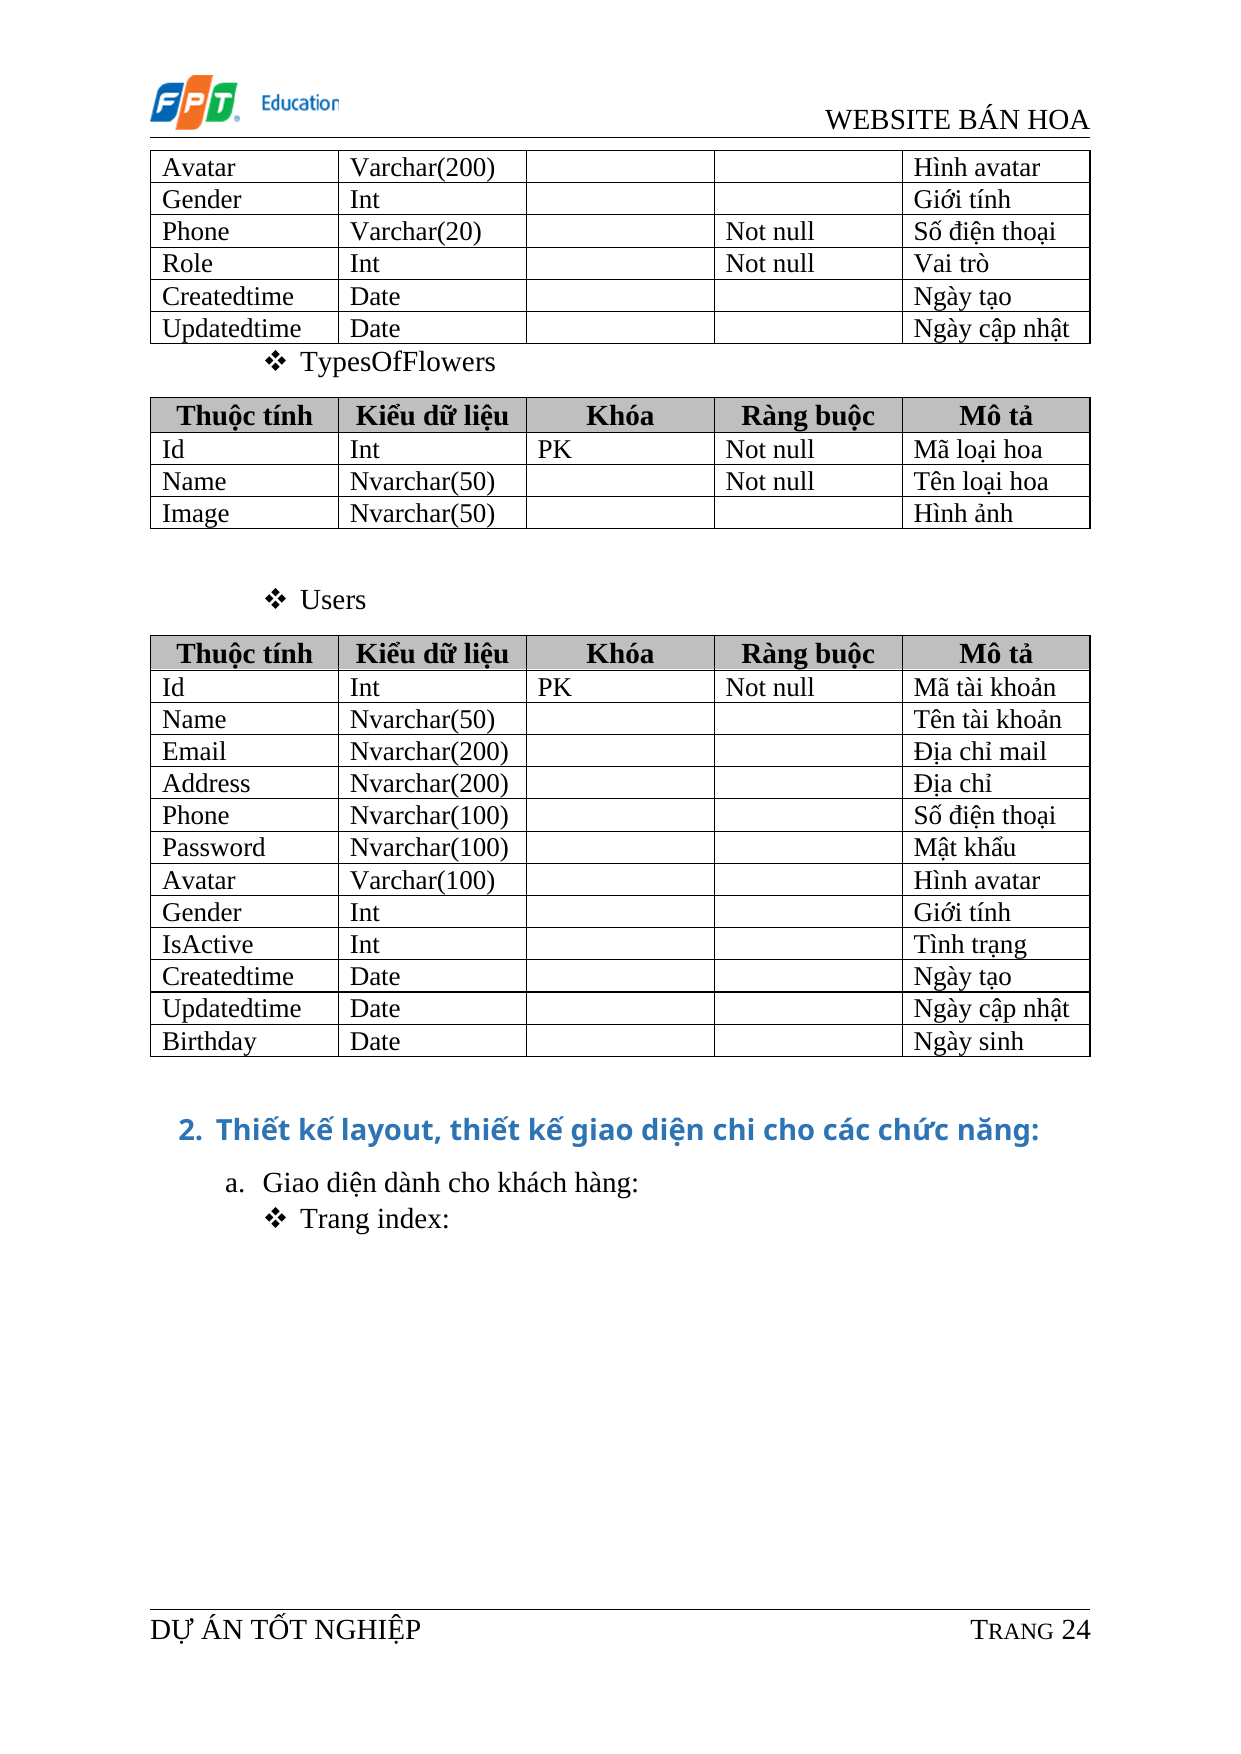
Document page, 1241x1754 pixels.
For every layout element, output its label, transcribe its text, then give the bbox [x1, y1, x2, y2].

table_cell Date [339, 280, 526, 311]
table_cell Nvarchar(50) [339, 703, 526, 734]
table_cell [715, 896, 902, 927]
table_cell Email [151, 735, 338, 766]
table_cell IsActive [151, 928, 338, 959]
table_cell [715, 864, 902, 895]
table_cell Số điện thoại [903, 799, 1089, 831]
list TypesOfFlowers [262, 344, 1090, 378]
table_cell Createdtime [151, 960, 338, 991]
table_cell Avatar [151, 151, 338, 182]
table_cell [527, 312, 714, 343]
table_cell [527, 960, 714, 991]
table_cell Nvarchar(200) [339, 767, 526, 798]
table_header Khóa [527, 398, 714, 432]
table_cell Tên loại hoa [903, 465, 1089, 496]
table_cell Int [339, 183, 526, 214]
table_cell [715, 799, 902, 831]
table_cell [715, 1025, 902, 1056]
list Trang index: [262, 1201, 1090, 1235]
list Users [262, 582, 1090, 616]
table_cell Id [151, 671, 338, 702]
table_cell Int [339, 671, 526, 702]
table_cell Name [151, 465, 338, 496]
table_cell Not null [715, 465, 902, 496]
table_cell Nvarchar(100) [339, 799, 526, 831]
table_cell Gender [151, 183, 338, 214]
table_cell [715, 832, 902, 863]
table_cell [527, 151, 714, 182]
table_cell Mật khẩu [903, 832, 1089, 863]
table_cell Name [151, 703, 338, 734]
table_cell Giới tính [903, 183, 1089, 214]
table_cell [715, 960, 902, 991]
table_cell Address [151, 767, 338, 798]
table_cell Hình avatar [903, 864, 1089, 895]
table_cell Gender [151, 896, 338, 927]
table_cell [715, 280, 902, 311]
table_cell Date [339, 993, 526, 1024]
table_cell Date [339, 960, 526, 991]
table_cell Int [339, 896, 526, 927]
table_cell [527, 183, 714, 214]
list Giao diện dành cho khách hàng: [225, 1165, 1090, 1198]
table_header Ràng buộc [715, 398, 902, 432]
table_cell [715, 735, 902, 766]
table_cell Phone [151, 215, 338, 247]
table_cell [527, 703, 714, 734]
table_cell [527, 248, 714, 279]
table_cell [527, 1025, 714, 1056]
table_cell [527, 497, 714, 528]
table_cell Id [151, 433, 338, 464]
table_cell Nvarchar(200) [339, 735, 526, 766]
table_cell [715, 312, 902, 343]
table_header Kiểu dữ liệu [339, 398, 526, 432]
table_cell Varchar(100) [339, 864, 526, 895]
table_cell Vai trò [903, 248, 1089, 279]
table_cell Date [339, 312, 526, 343]
table_cell Nvarchar(50) [339, 497, 526, 528]
table_cell Tình trạng [903, 928, 1089, 959]
subtitle Thiết kế layout, thiết kế giao diện chi cho các chức năng: [178, 1110, 1090, 1149]
table_cell Nvarchar(100) [339, 832, 526, 863]
table_cell Int [339, 433, 526, 464]
table_cell [715, 928, 902, 959]
table_cell Phone [151, 799, 338, 831]
table_cell Password [151, 832, 338, 863]
table_header Mô tả [903, 398, 1089, 432]
table_cell [715, 497, 902, 528]
table_cell Mã tài khoản [903, 671, 1089, 702]
table_cell Varchar(200) [339, 151, 526, 182]
table_cell PK [527, 433, 714, 464]
table_cell PK [527, 671, 714, 702]
table_cell Varchar(20) [339, 215, 526, 247]
table_header Thuộc tính [151, 398, 338, 432]
table_cell Date [339, 1025, 526, 1056]
table_cell Mã loại hoa [903, 433, 1089, 464]
table_cell [715, 703, 902, 734]
table_cell Số điện thoại [903, 215, 1089, 247]
table_cell Int [339, 928, 526, 959]
table_cell Địa chỉ [903, 767, 1089, 798]
table_cell Ngày tạo [903, 960, 1089, 991]
table_cell [715, 993, 902, 1024]
table_cell Giới tính [903, 896, 1089, 927]
table_cell [527, 215, 714, 247]
table_cell Hình ảnh [903, 497, 1089, 528]
table_cell Image [151, 497, 338, 528]
table_cell Tên tài khoản [903, 703, 1089, 734]
table_cell Birthday [151, 1025, 338, 1056]
table_cell [715, 183, 902, 214]
table_cell [527, 896, 714, 927]
table_cell Not null [715, 671, 902, 702]
table_cell Ngày sinh [903, 1025, 1089, 1056]
table_cell [527, 280, 714, 311]
table_cell [715, 151, 902, 182]
table_cell [527, 465, 714, 496]
table_cell Int [339, 248, 526, 279]
table_header Khóa [527, 636, 714, 669]
table_header Kiểu dữ liệu [339, 636, 526, 669]
table_cell [715, 767, 902, 798]
table_cell Updatedtime [151, 993, 338, 1024]
table_cell Ngày cập nhật [903, 312, 1089, 343]
table_cell Địa chỉ mail [903, 735, 1089, 766]
table_cell [527, 735, 714, 766]
table_cell Updatedtime [151, 312, 338, 343]
table_cell Not null [715, 248, 902, 279]
table_cell [527, 832, 714, 863]
table_cell [527, 767, 714, 798]
table_cell Not null [715, 433, 902, 464]
table_header Thuộc tính [151, 636, 338, 669]
table_cell Ngày tạo [903, 280, 1089, 311]
table_cell Nvarchar(50) [339, 465, 526, 496]
table_cell [527, 993, 714, 1024]
table_cell Hình avatar [903, 151, 1089, 182]
table_cell [527, 864, 714, 895]
table_header Mô tả [903, 636, 1089, 669]
table_cell [527, 799, 714, 831]
table_cell Createdtime [151, 280, 338, 311]
table_cell Avatar [151, 864, 338, 895]
table_cell Not null [715, 215, 902, 247]
table_cell [527, 928, 714, 959]
table_cell Role [151, 248, 338, 279]
table_header Ràng buộc [715, 636, 902, 669]
table_cell Ngày cập nhật [903, 993, 1089, 1024]
picture [150, 75, 339, 130]
